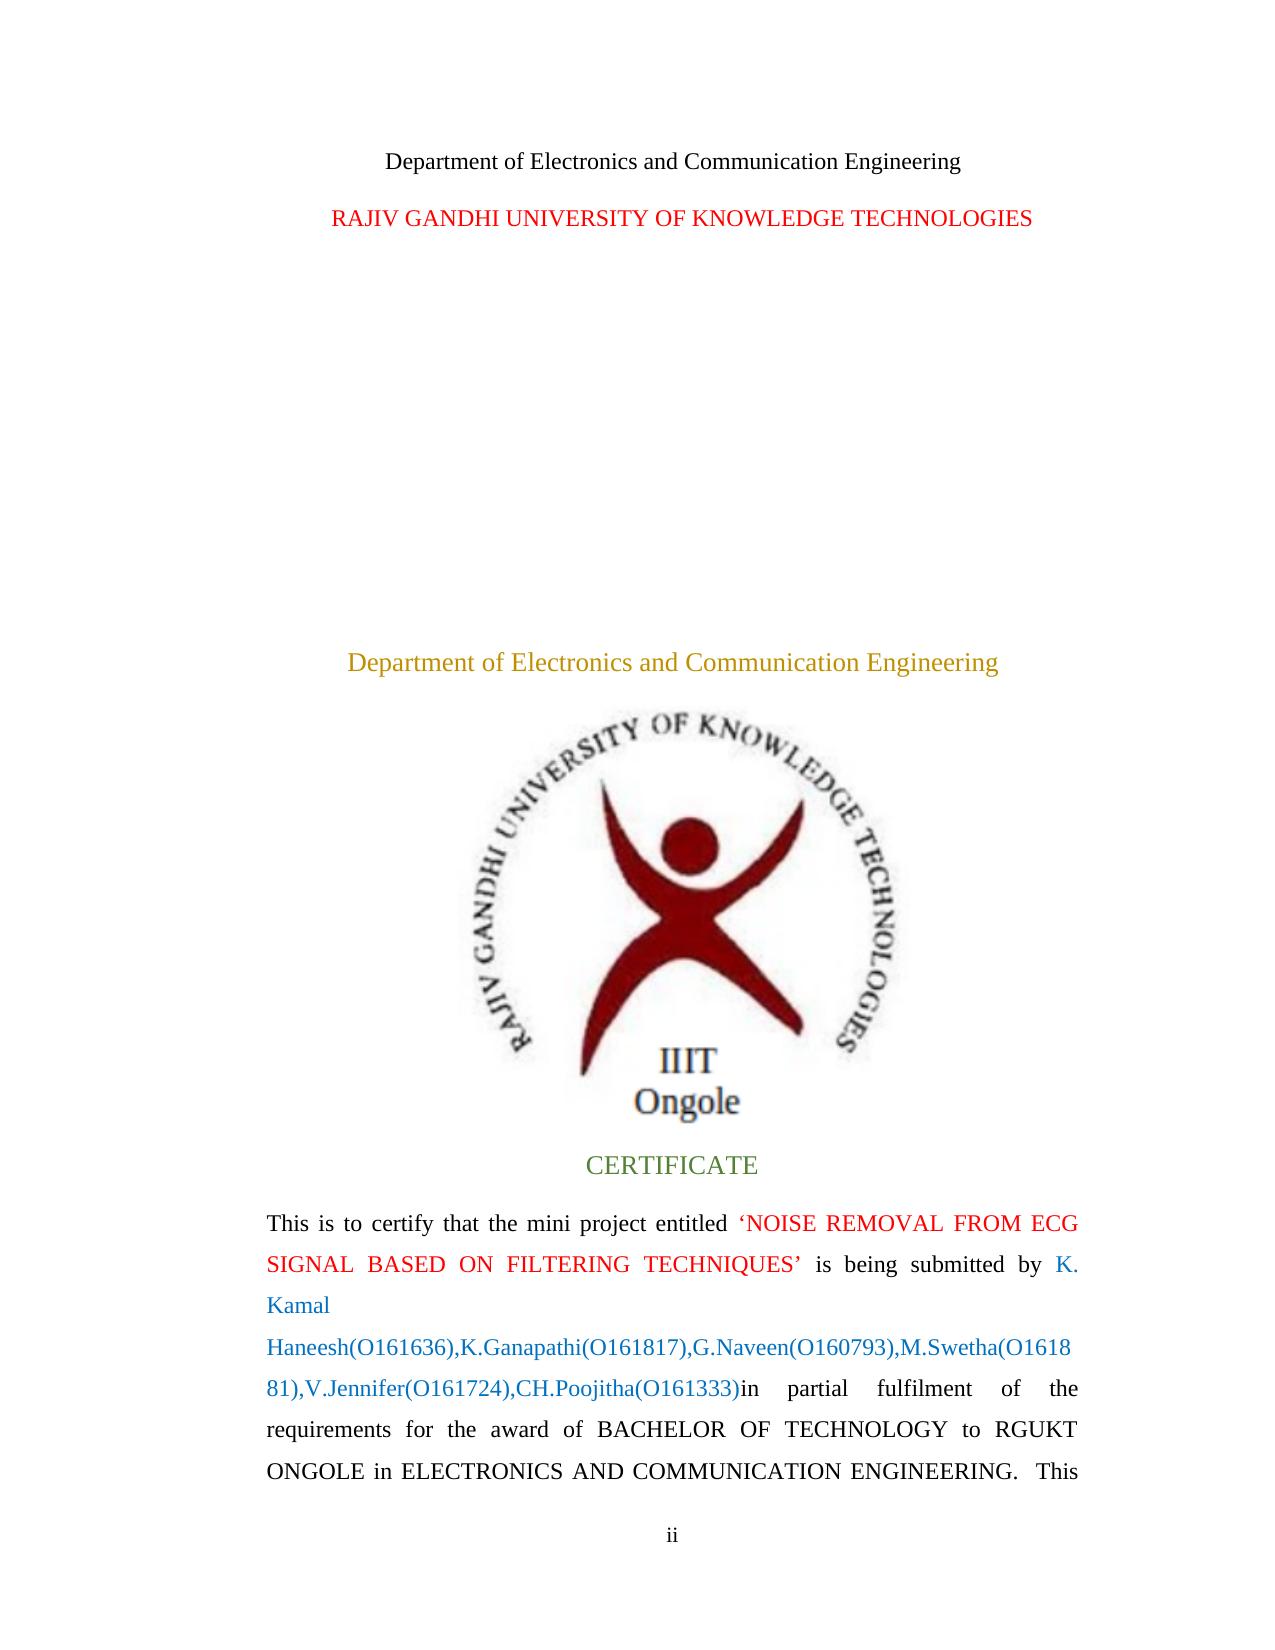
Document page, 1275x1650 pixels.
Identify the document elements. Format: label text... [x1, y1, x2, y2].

text CERTIFICATE [266, 1149, 1079, 1180]
picture [430, 700, 914, 1124]
text Department of Electronics and Communication Engineering [266, 646, 1080, 677]
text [266, 1209, 1079, 1484]
text Department of Electronics and Communication Engineering [385, 147, 1079, 174]
text RAJIV GANDHI UNIVERSITY OF KNOWLEDGE TECHNOLOGIES [266, 204, 1033, 231]
